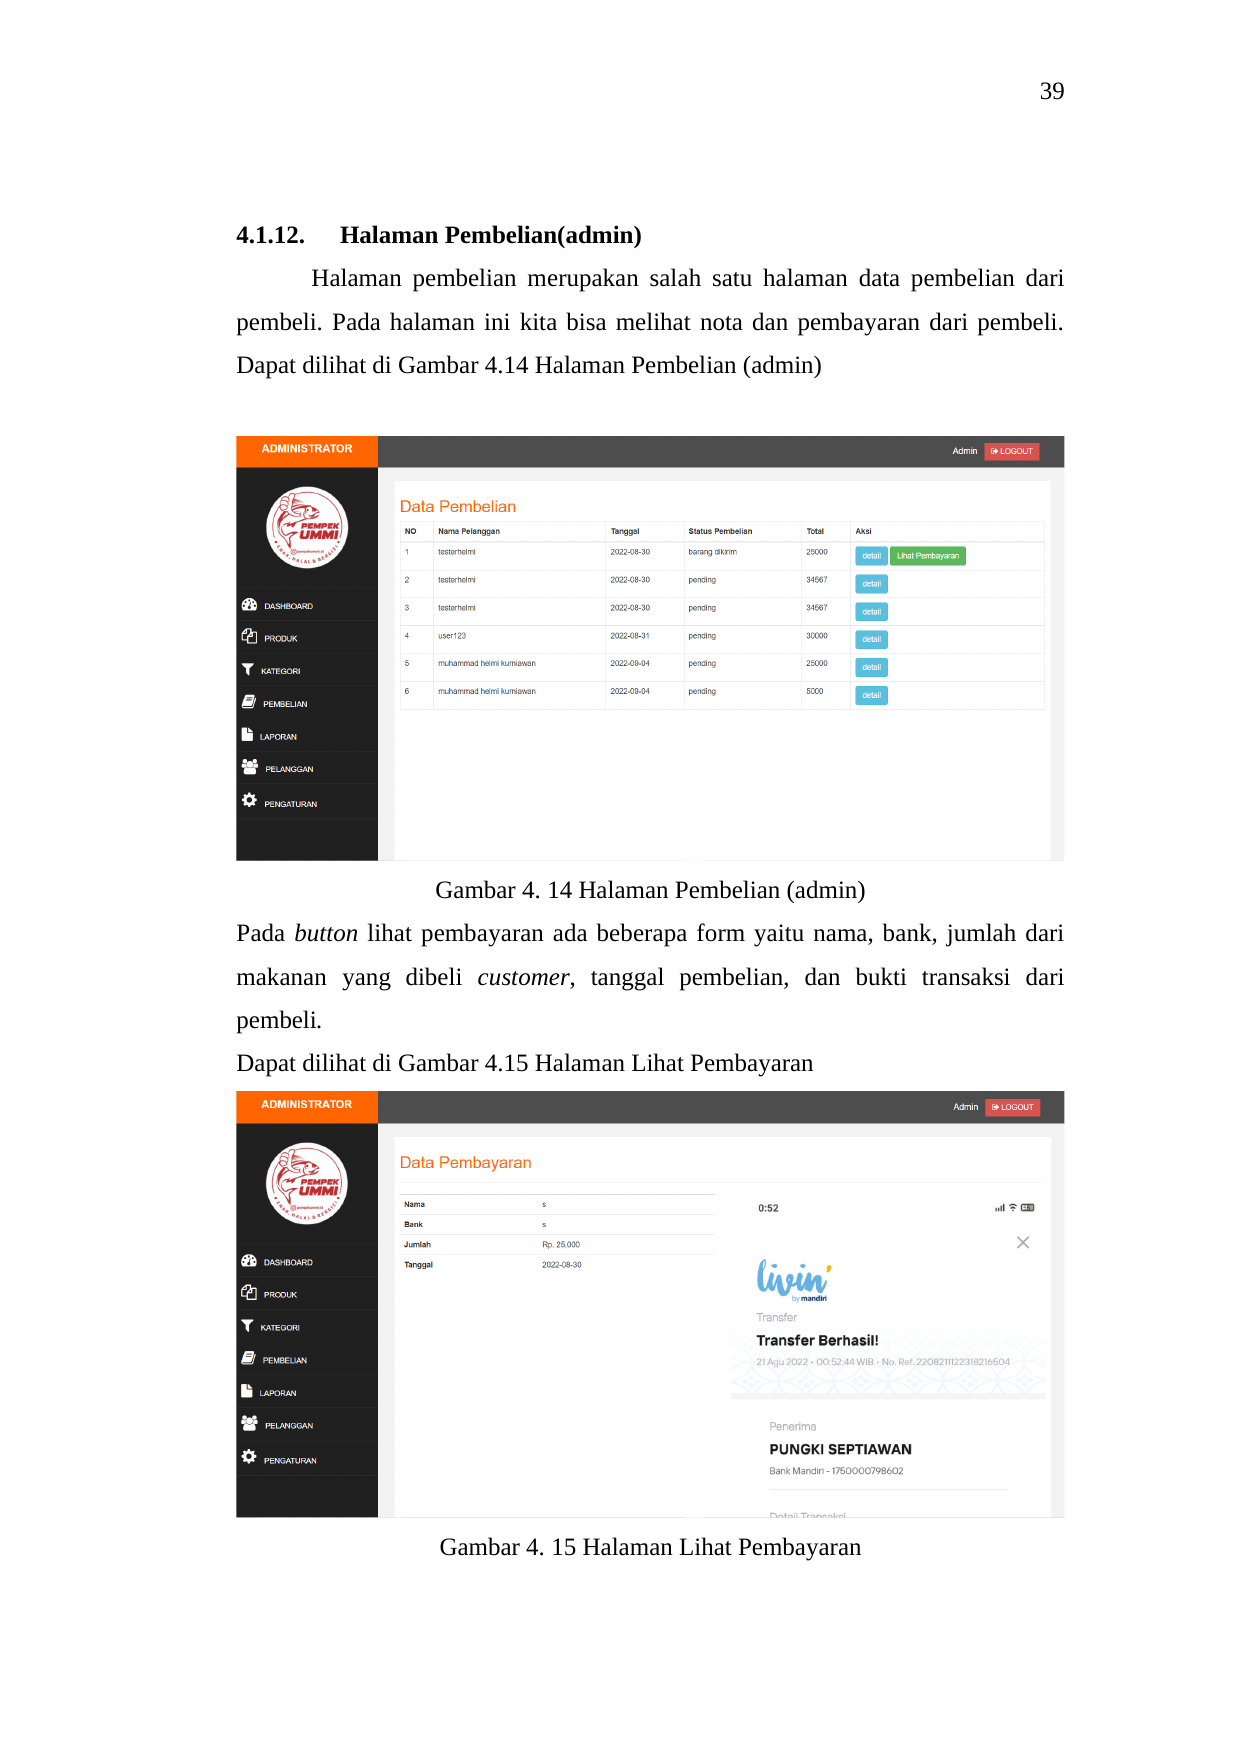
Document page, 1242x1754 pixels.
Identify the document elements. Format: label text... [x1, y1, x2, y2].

text Gambar 4. 15 Halaman Lihat Pembayaran [236, 1532, 1064, 1561]
text Pada button lihat pembayaran ada beberapa form yaitu nama, bank, jumlah dari makanan yang dibeli customer, tanggal pembelian, dan bukti transaksi dari pembeli. [236, 918, 1064, 1033]
picture [236, 1091, 1065, 1518]
list Halaman Pembelian(admin) [236, 220, 1064, 249]
text Gambar 4. 14 Halaman Pembelian (admin) [236, 875, 1064, 904]
picture [236, 436, 1065, 861]
text Dapat dilihat di Gambar 4.15 Halaman Lihat Pembayaran [236, 1048, 1064, 1077]
text Halaman pembelian merupakan salah satu halaman data pembelian dari pembeli. Pada halaman ini kita bisa melihat nota dan pembayaran dari pembeli. Dapat dilihat di Gambar 4.14 Halaman Pembelian (admin) [236, 263, 1064, 378]
